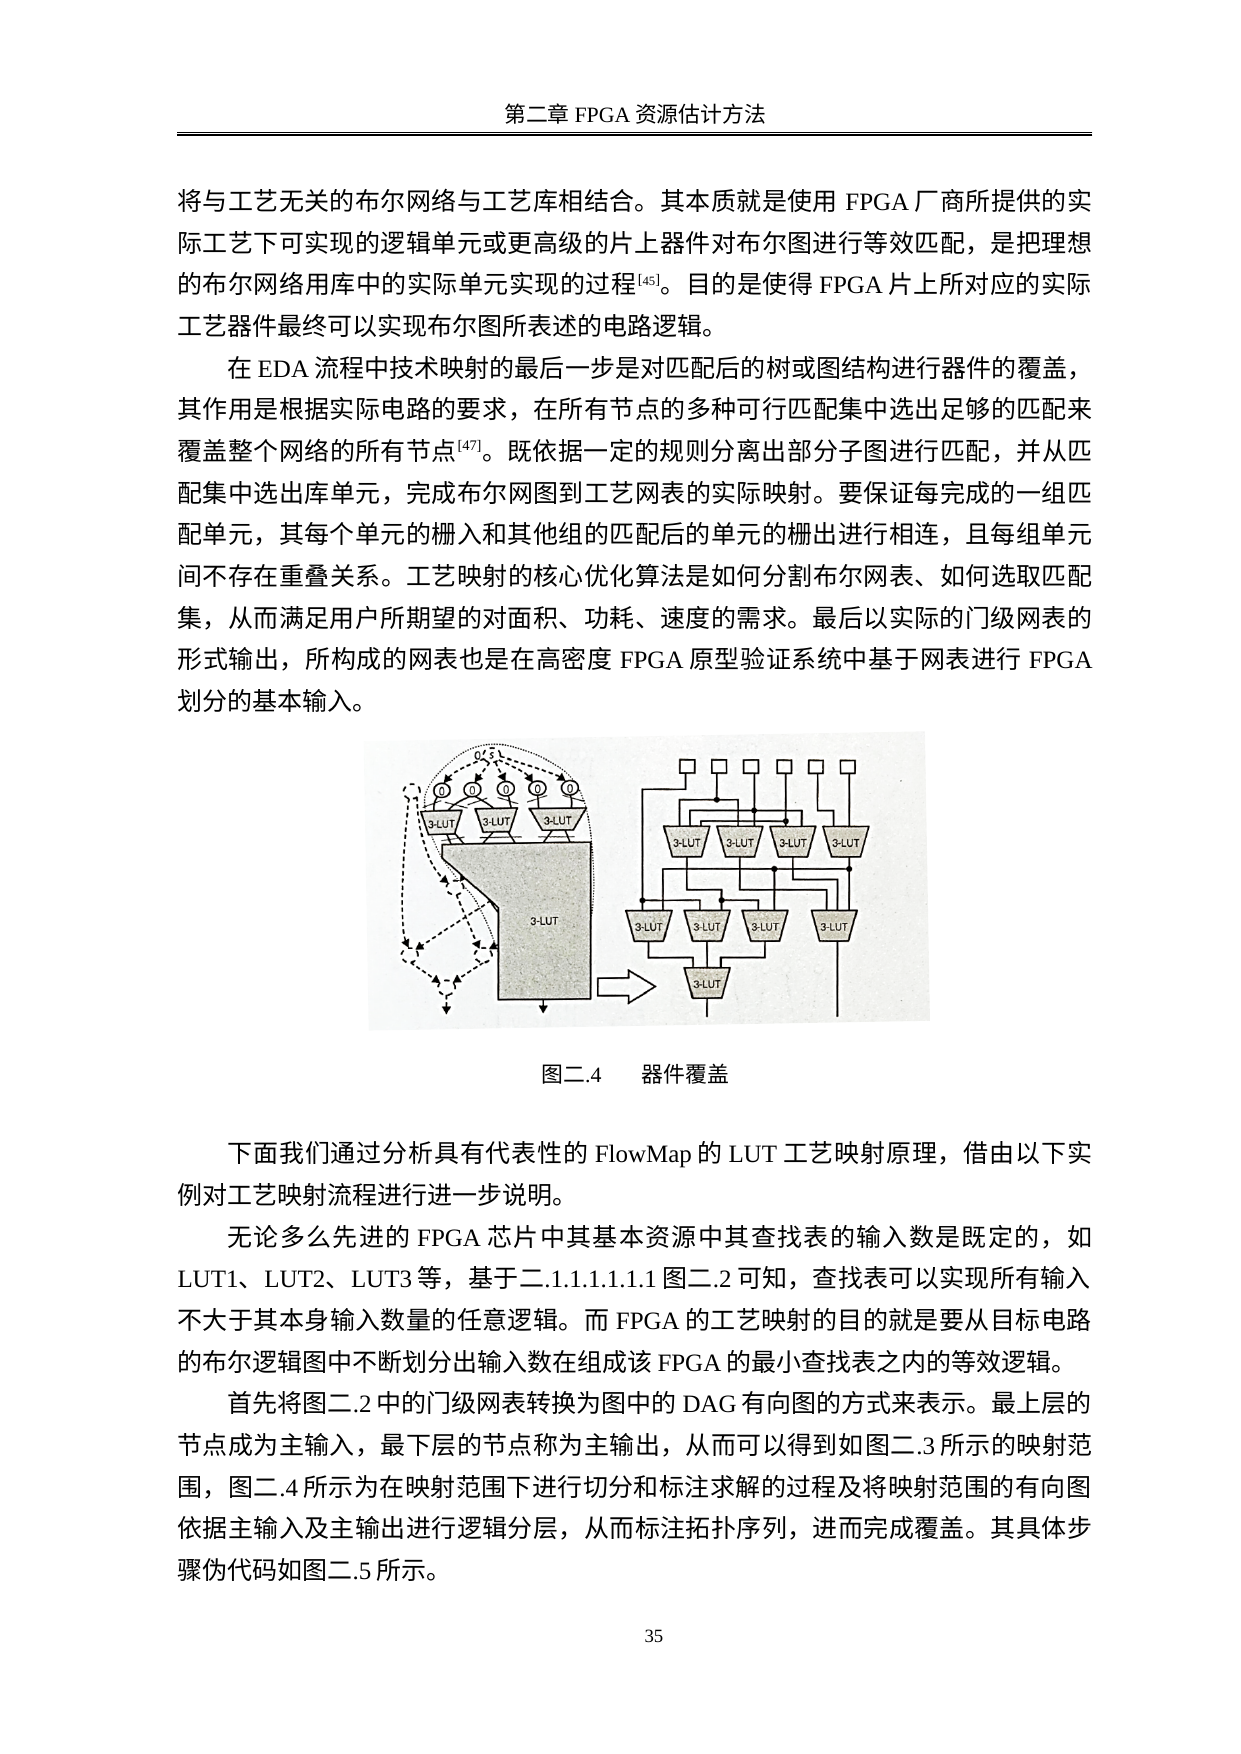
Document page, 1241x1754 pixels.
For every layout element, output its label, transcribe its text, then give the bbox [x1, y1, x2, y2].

picture [363, 731, 930, 1031]
text 无论多么先进的FPGA芯片中其基本资源中其查找表的输入数是既定的，如LUT1、LUT2、LUT3等，基于图2.2可知，查找表可以实现所有输入不大于其本身输入数量的任意逻辑。而FPGA的工艺映射的目的就是要从目标电路的布尔逻辑图中不断划分出输入数在组成该FPGA的最小查找表之内的等效逻辑。 [177, 1213, 1092, 1379]
text 在EDA流程中技术映射的最后一步是对匹配后的树或图结构进行器件的覆盖，其作用是根据实际电路的要求，在所有节点的多种可行匹配集中选出足够的匹配来覆盖整个网络的所有节点[47]。既依据一定的规则分离出部分子图进行匹配，并从匹配集中选出库单元，完成布尔网图到工艺网表的实际映射。要保证每完成的一组匹配单元，其每个单元的栅入和其他组的匹配后的单元的栅出进行相连，且每组单元间不存在重叠关系。工艺映射的核心优化算法是如何分割布尔网表、如何选取匹配集，从而满足用户所期望的对面积、功耗、速度的需求。最后以实际的门级网表的形式输出，所构成的网表也是在高密度FPGA原型验证系统中基于网表进行FPGA划分的基本输入。 [177, 344, 1092, 719]
text 首先将图2.17中的门级网表转换为图中的DAG有向图的方式来表示。最上层的节点成为主输入，最下层的节点称为主输出，从而可以得到如图2.18所示的映射范围，图2.19所示为在映射范围下进行切分和标注求解的过程及将映射范围的有向图依据主输入及主输出进行逻辑分层，从而标注拓扑序列，进而完成覆盖。其具体步骤伪代码如图2.20所示。 [177, 1379, 1092, 1588]
text 下面我们通过分析具有代表性的FlowMap的LUT工艺映射原理，借由以下实例对工艺映射流程进行进一步说明。 [177, 1129, 1092, 1213]
text 器件覆盖 [177, 1057, 1092, 1088]
